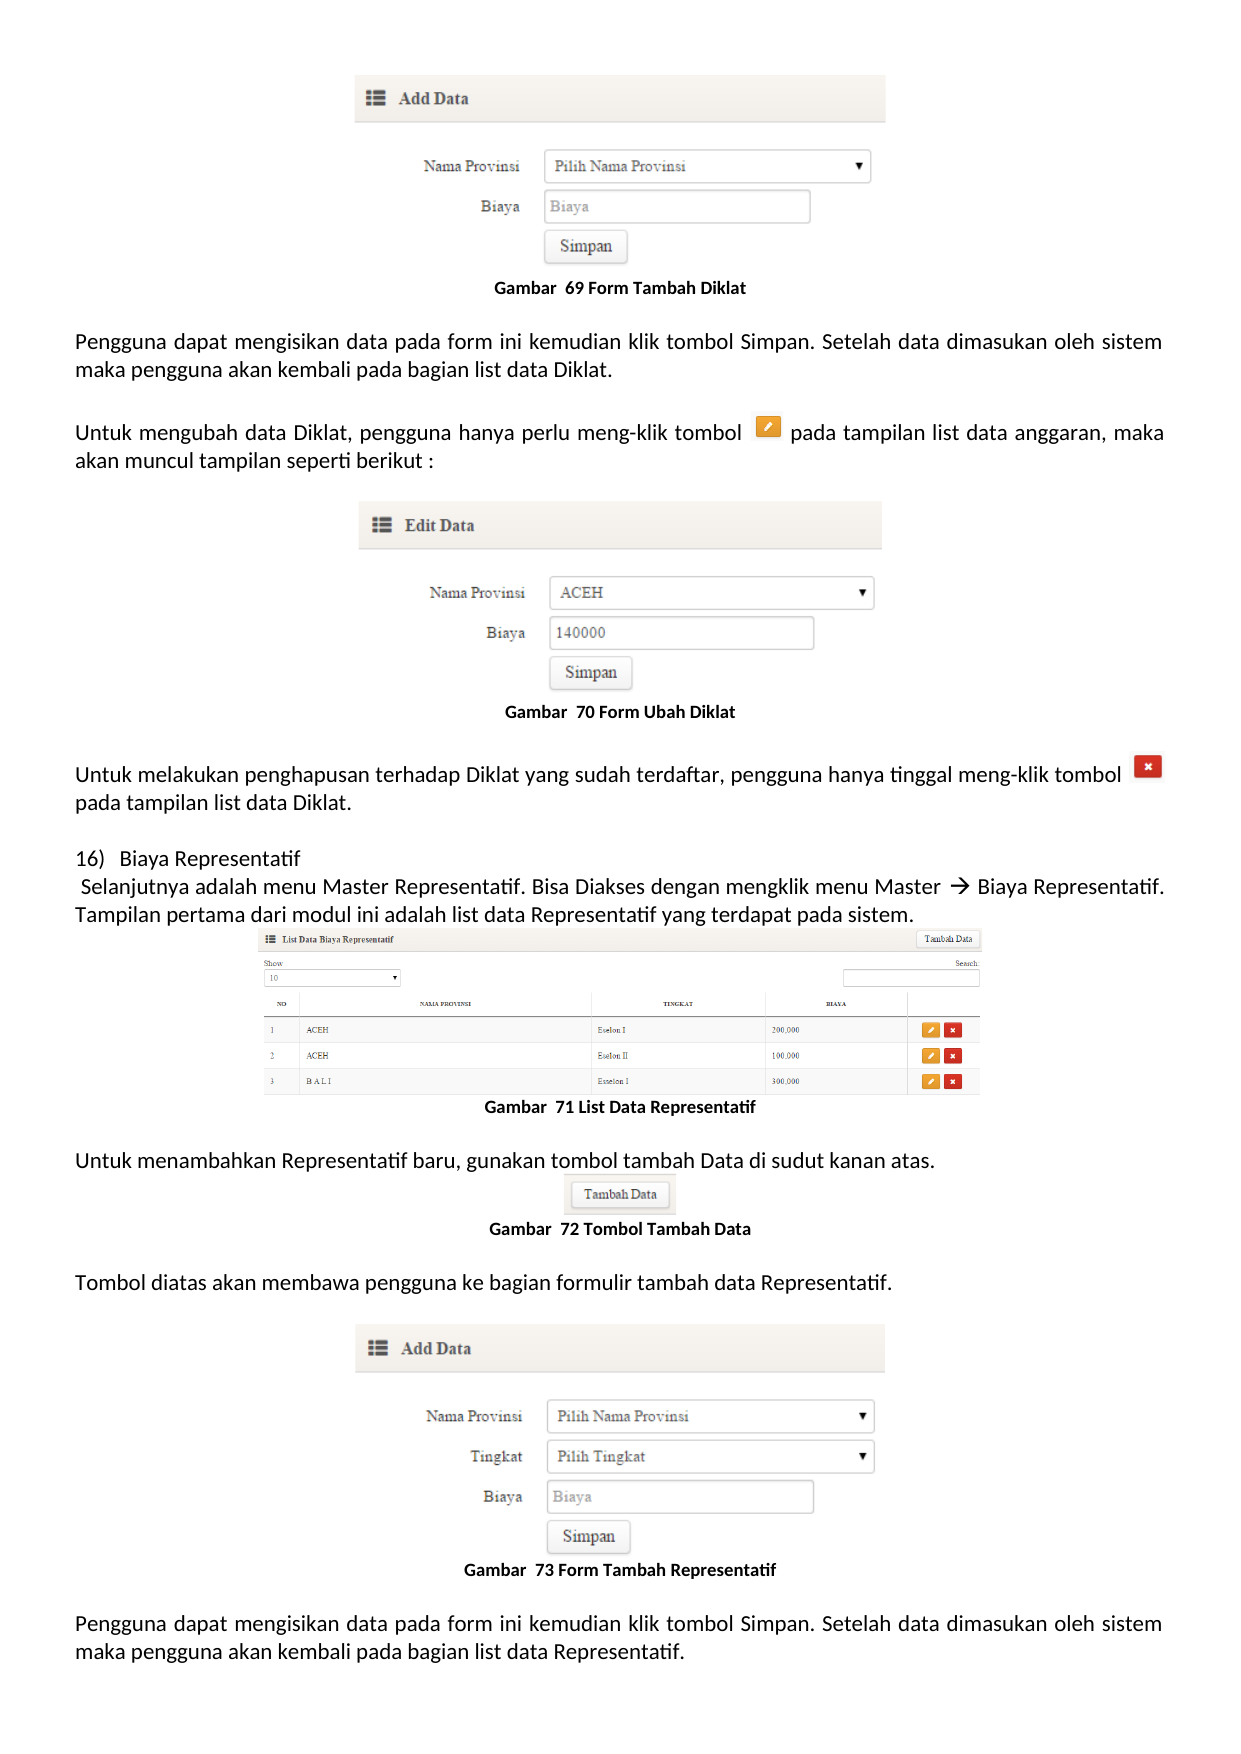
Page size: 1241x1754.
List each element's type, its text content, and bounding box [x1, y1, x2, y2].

text Gambar 71 List Data Representatif [75, 1095, 1165, 1118]
picture [750, 411, 784, 441]
list Tombol diatas akan membawa pengguna ke bagian formulir tambah data Representatif. [75, 1268, 1165, 1296]
list Untuk menambahkan Representatif baru, gunakan tombol tambah Data di sudut kanan atas. [75, 1146, 1165, 1174]
text Gambar 69 Form Tambah Diklat [75, 276, 1165, 299]
picture [355, 1324, 885, 1559]
picture [563, 1173, 677, 1218]
picture [258, 928, 983, 1095]
picture [358, 501, 882, 701]
text Gambar 70 Form Ubah Diklat [75, 700, 1165, 723]
list Pengguna dapat mengisikan data pada form ini kemudian klik tombol Simpan. Setelah data dimasukan oleh sistem maka pengguna akan kembali pada bagian list data Representatif. [75, 1609, 1165, 1665]
list Untuk melakukan penghapusan terhadap Diklat yang sudah terdaftar, pengguna hanya tinggal meng-klik tombol pada tampilan list data Diklat. [75, 751, 1165, 816]
text Selanjutnya adalah menu Master Representatif. Bisa Diakses dengan mengklik menu Master Biaya Representatif. Tampilan pertama dari modul ini adalah list data Representatif yang terdapat pada sistem. [75, 872, 1165, 928]
list Untuk mengubah data Diklat, pengguna hanya perlu meng-klik tombol pada tampilan list data anggaran, maka akan muncul tampilan seperti berikut : [75, 411, 1165, 474]
text Gambar 73 Form Tambah Representatif [75, 1558, 1165, 1581]
list Pengguna dapat mengisikan data pada form ini kemudian klik tombol Simpan. Setelah data dimasukan oleh sistem maka pengguna akan kembali pada bagian list data Diklat. [75, 327, 1165, 383]
picture [354, 75, 886, 276]
picture [1129, 751, 1166, 783]
text Gambar 72 Tombol Tambah Data [75, 1217, 1165, 1240]
list Biaya Representatif [75, 844, 1165, 872]
